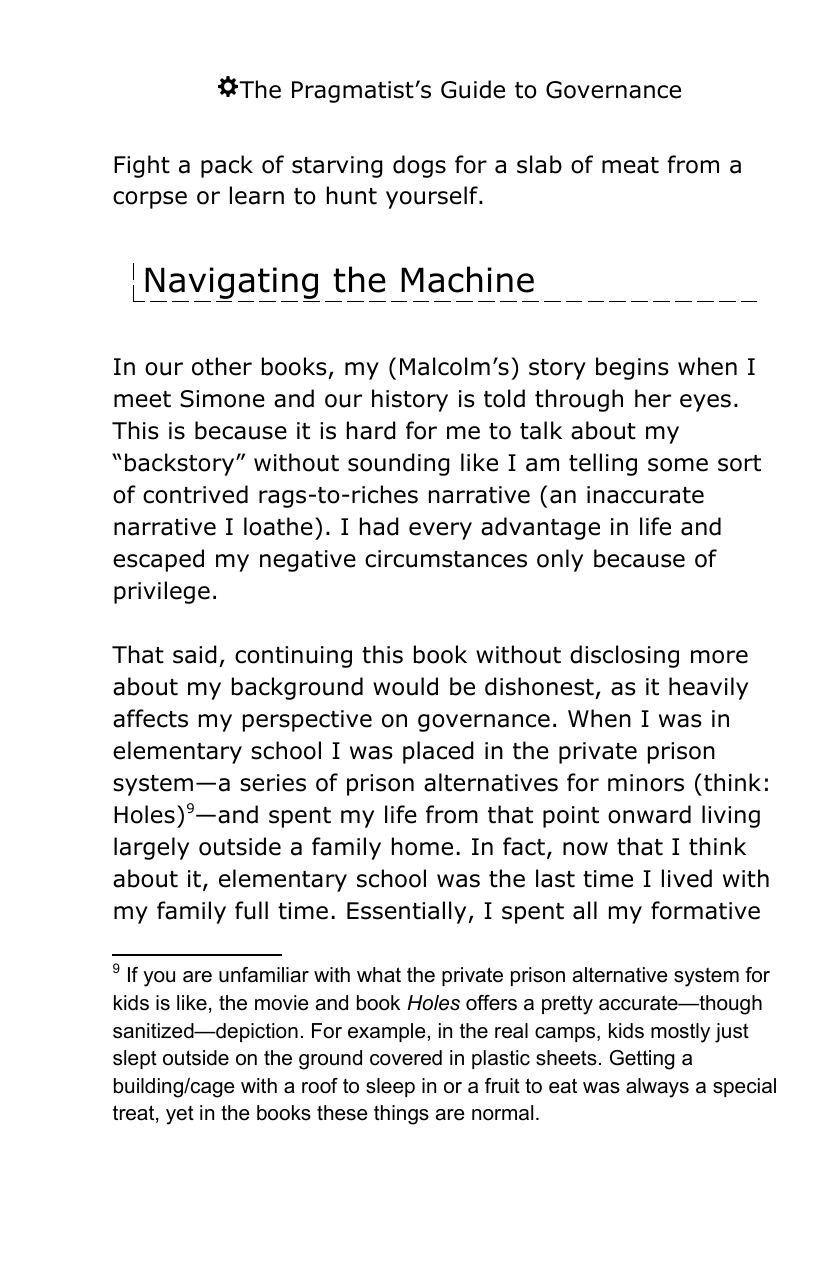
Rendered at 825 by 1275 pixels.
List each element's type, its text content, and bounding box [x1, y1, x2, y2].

text In our other books, my (Malcolm’s) story begins when I meet Simone and our history is told through her eyes. This is because it is hard for me to talk about my “backstory” without sounding like I am telling some sort of contrived rags-to-riches narrative (an inaccurate narrative I loathe). I had every advantage in life and escaped my negative circumstances only because of privilege. [112, 353, 787, 604]
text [112, 640, 787, 924]
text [112, 150, 787, 210]
picture [217, 75, 239, 98]
subtitle Navigating the Machine [133, 258, 757, 302]
